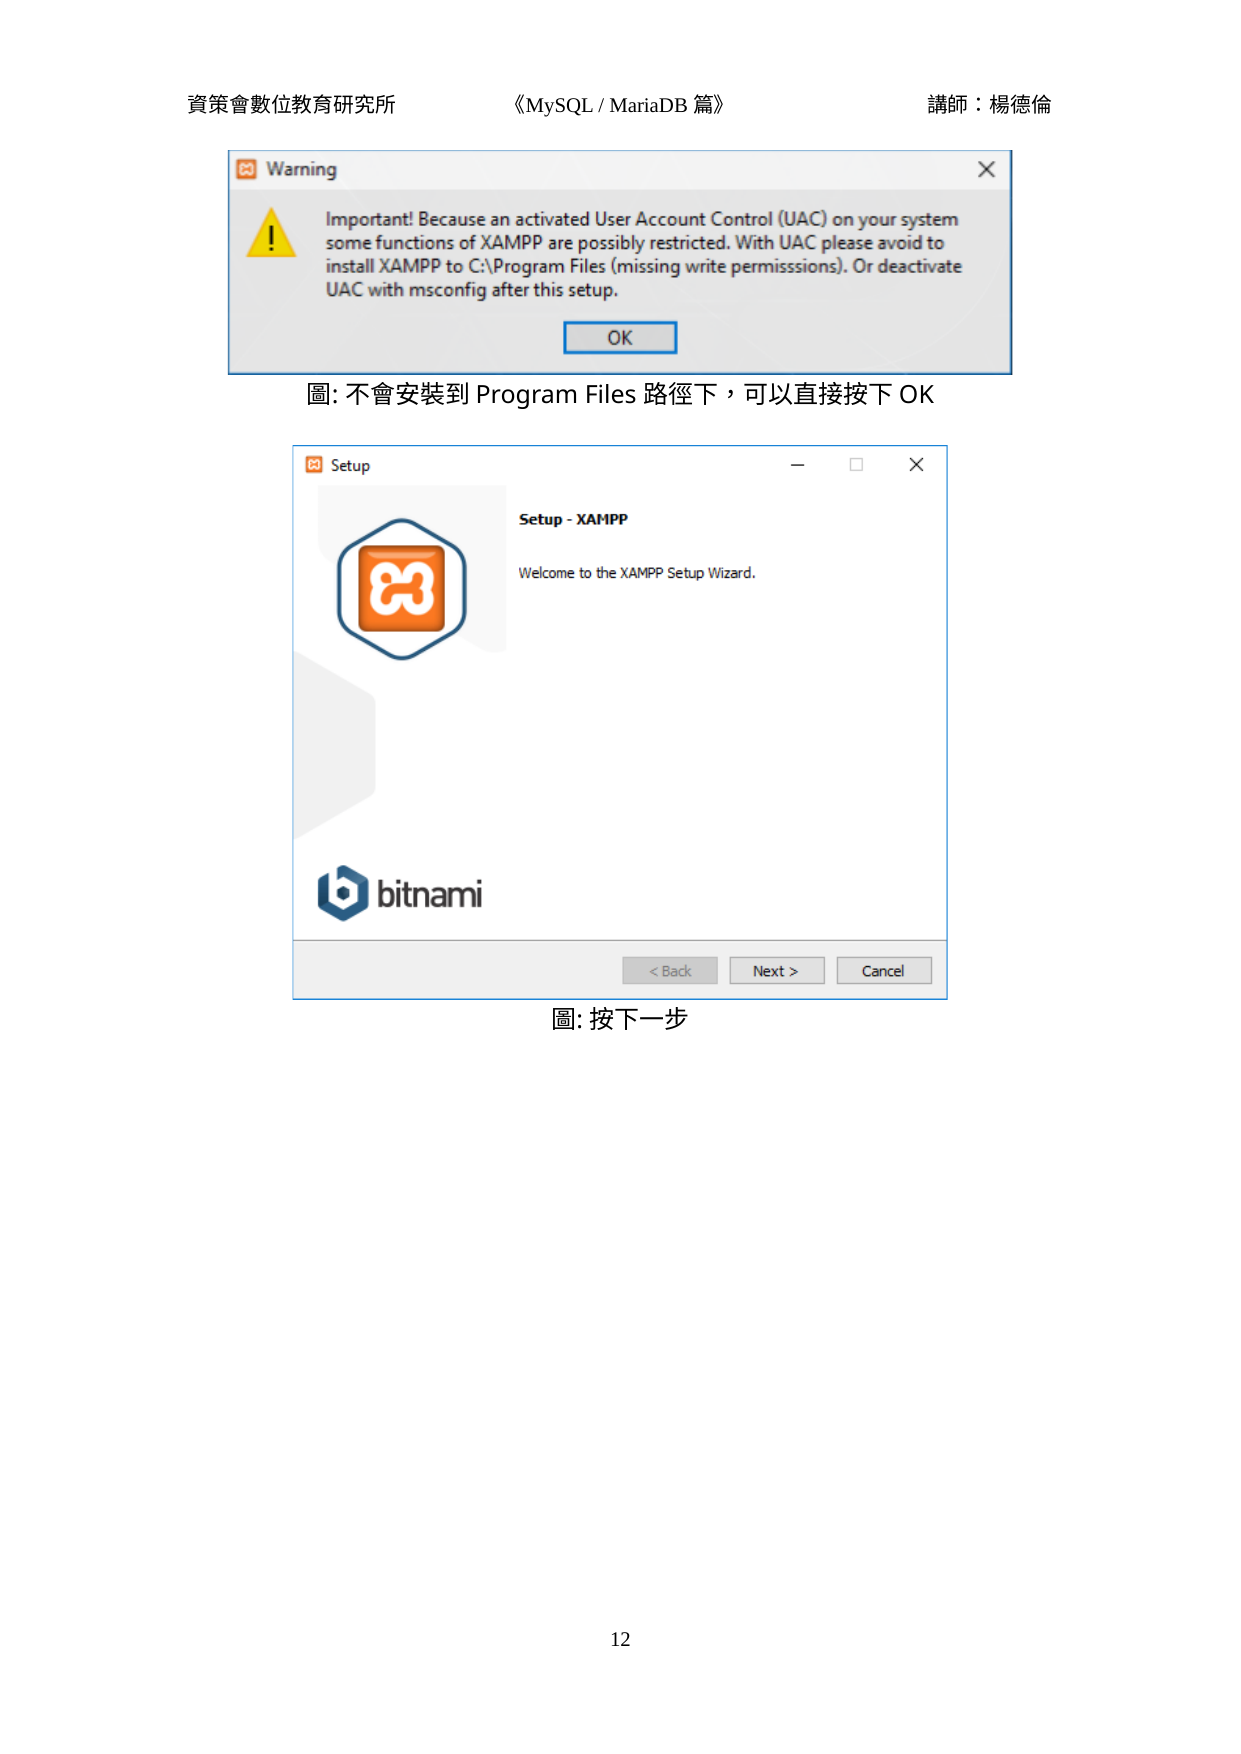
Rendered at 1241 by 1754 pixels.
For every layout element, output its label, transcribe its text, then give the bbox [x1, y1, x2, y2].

picture [292, 445, 948, 1000]
text 圖: 按下一步 [187, 1000, 1053, 1036]
text 圖: 不會安裝到 Program Files 路徑下，可以直接按下 OK [187, 375, 1053, 411]
picture [227, 150, 1013, 375]
